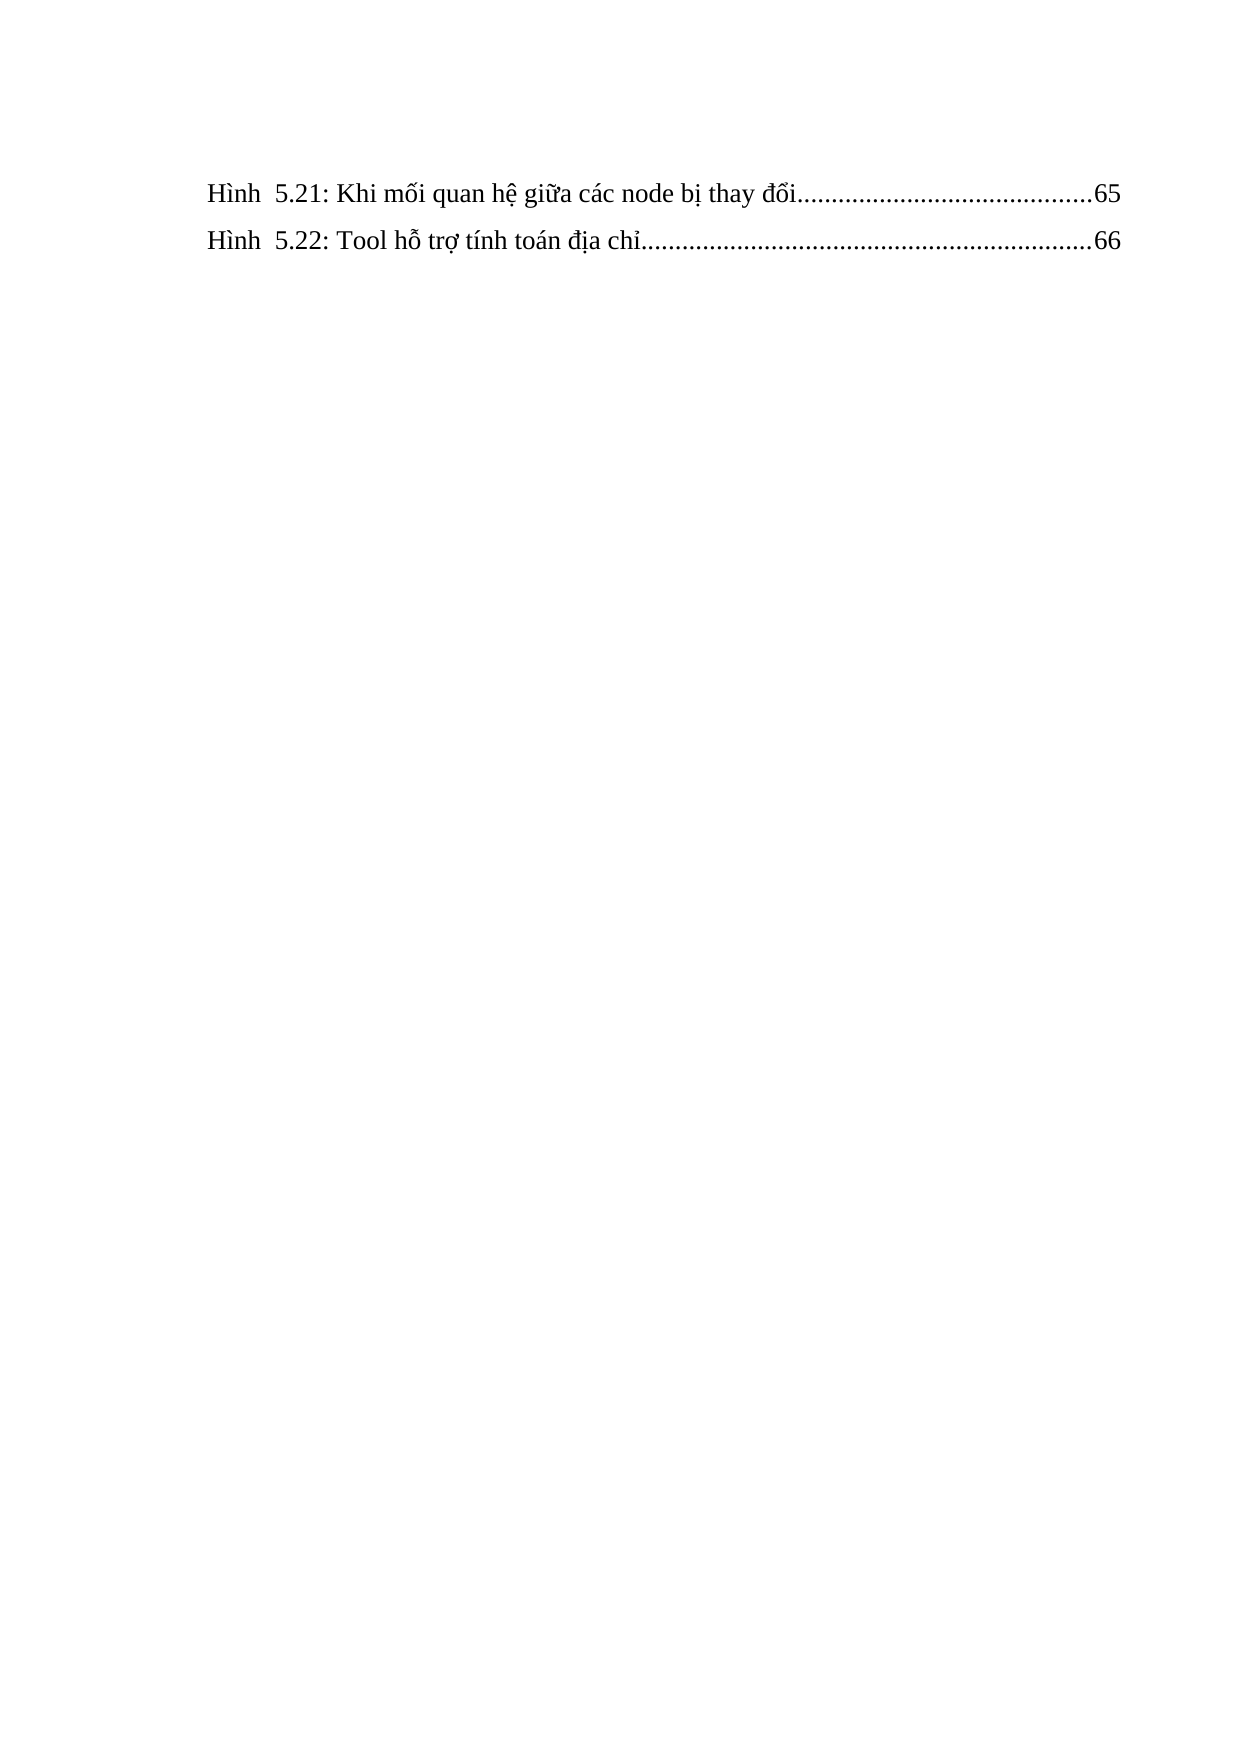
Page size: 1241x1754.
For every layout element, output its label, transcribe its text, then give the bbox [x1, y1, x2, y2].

text Hình 5.22: Tool hỗ trợ tính toán địa chỉ 66 [207, 224, 1122, 255]
text Hình 5.21: Khi mối quan hệ giữa các node bị thay đổi 65 [207, 177, 1122, 208]
